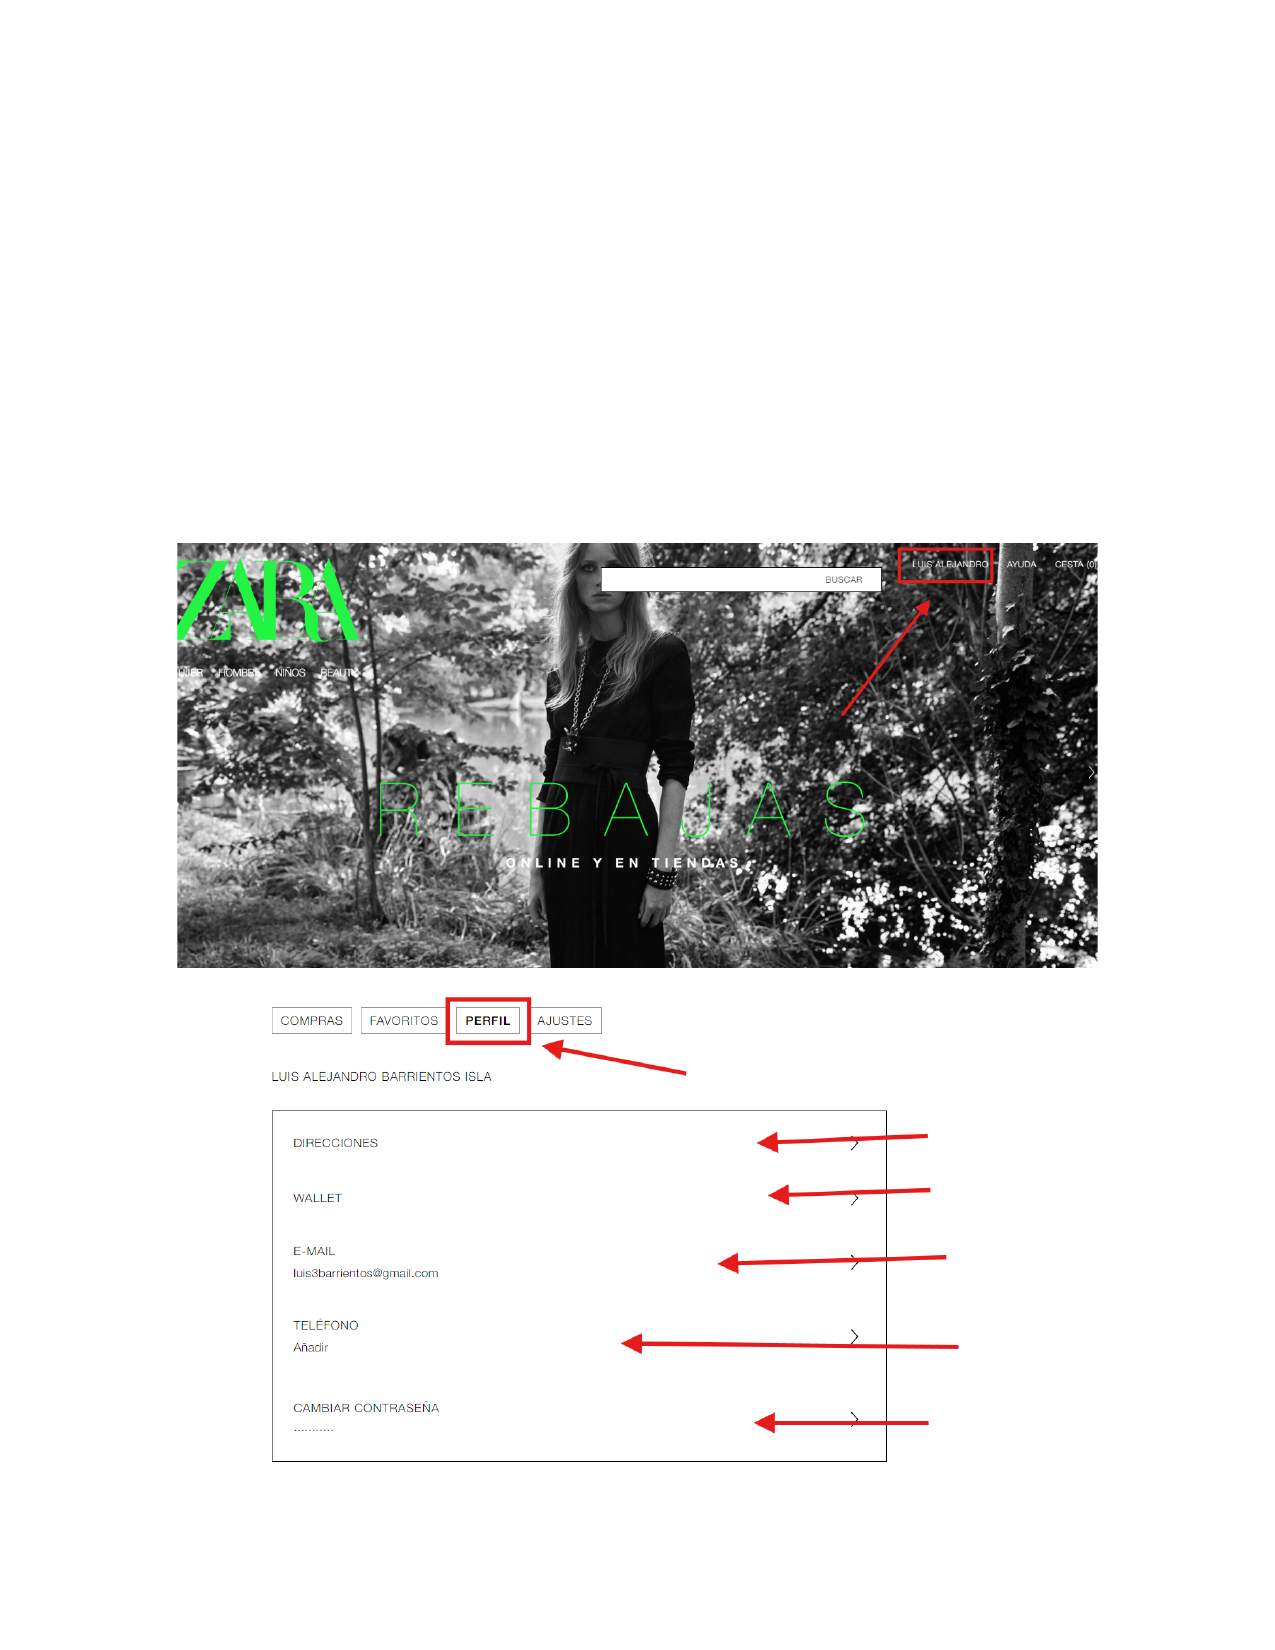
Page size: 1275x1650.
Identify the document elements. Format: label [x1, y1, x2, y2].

picture [248, 992, 1027, 1484]
picture [177, 543, 1098, 968]
